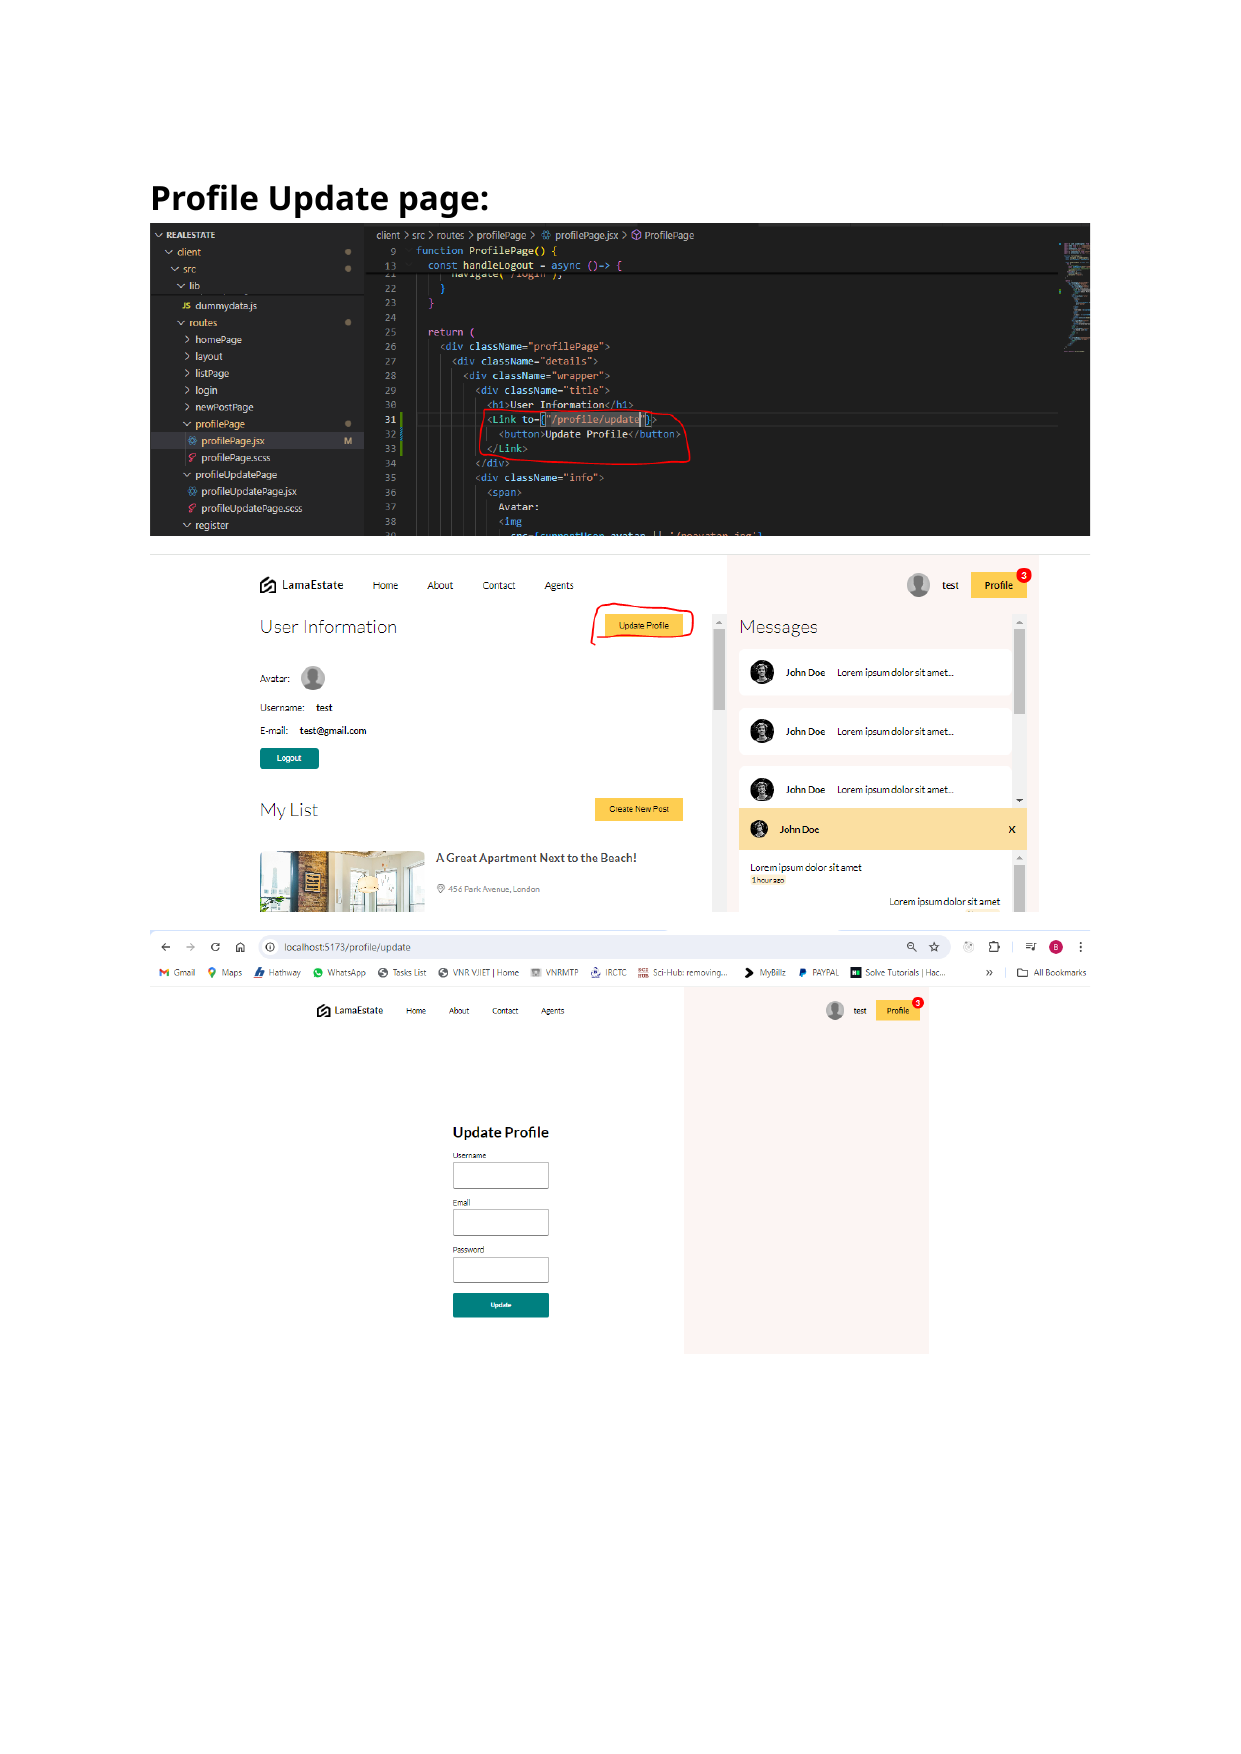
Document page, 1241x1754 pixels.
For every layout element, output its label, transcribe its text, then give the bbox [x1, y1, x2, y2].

picture [150, 223, 1091, 536]
picture [150, 930, 1091, 1354]
subtitle Profile Update page: [150, 175, 1090, 220]
picture [150, 554, 1091, 912]
